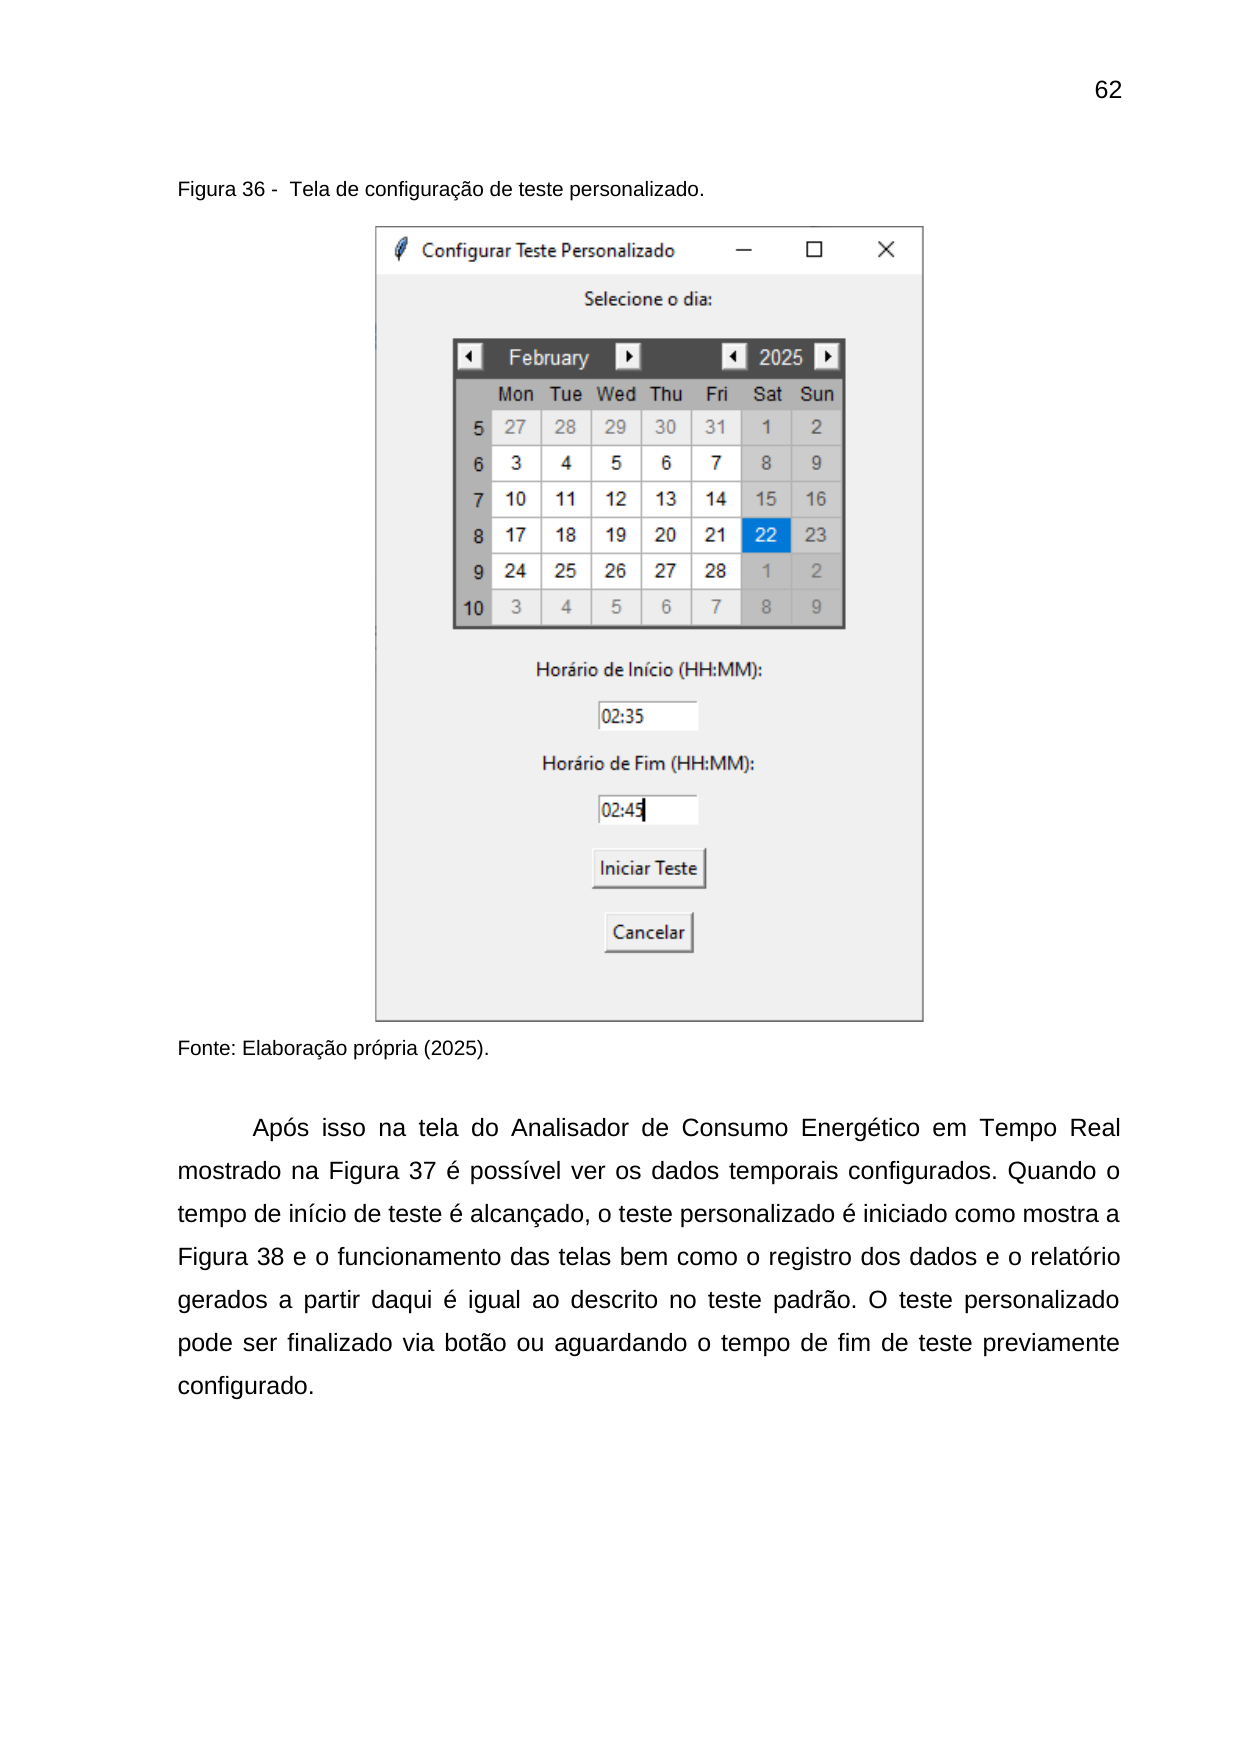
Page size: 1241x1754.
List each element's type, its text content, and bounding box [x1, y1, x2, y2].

picture [375, 226, 924, 1022]
text Após isso na tela do Analisador de Consumo Energético em Tempo Real mostrado na Figura 37 é possível ver os dados temporais configurados. Quando o tempo de início de teste é alcançado, o teste personalizado é iniciado como mostra a Figura 38 e o funcionamento das telas bem como o registro dos dados e o relatório gerados a partir daqui é igual ao descrito no teste padrão. O teste personalizado pode ser finalizado via botão ou aguardando o tempo de fim de teste previamente configurado. [177, 1112, 1122, 1400]
text Fonte: Elaboração própria (2025). [177, 1036, 1122, 1060]
subtitle Figura 36 - Tela de configuração de teste personalizado. [177, 177, 1122, 201]
